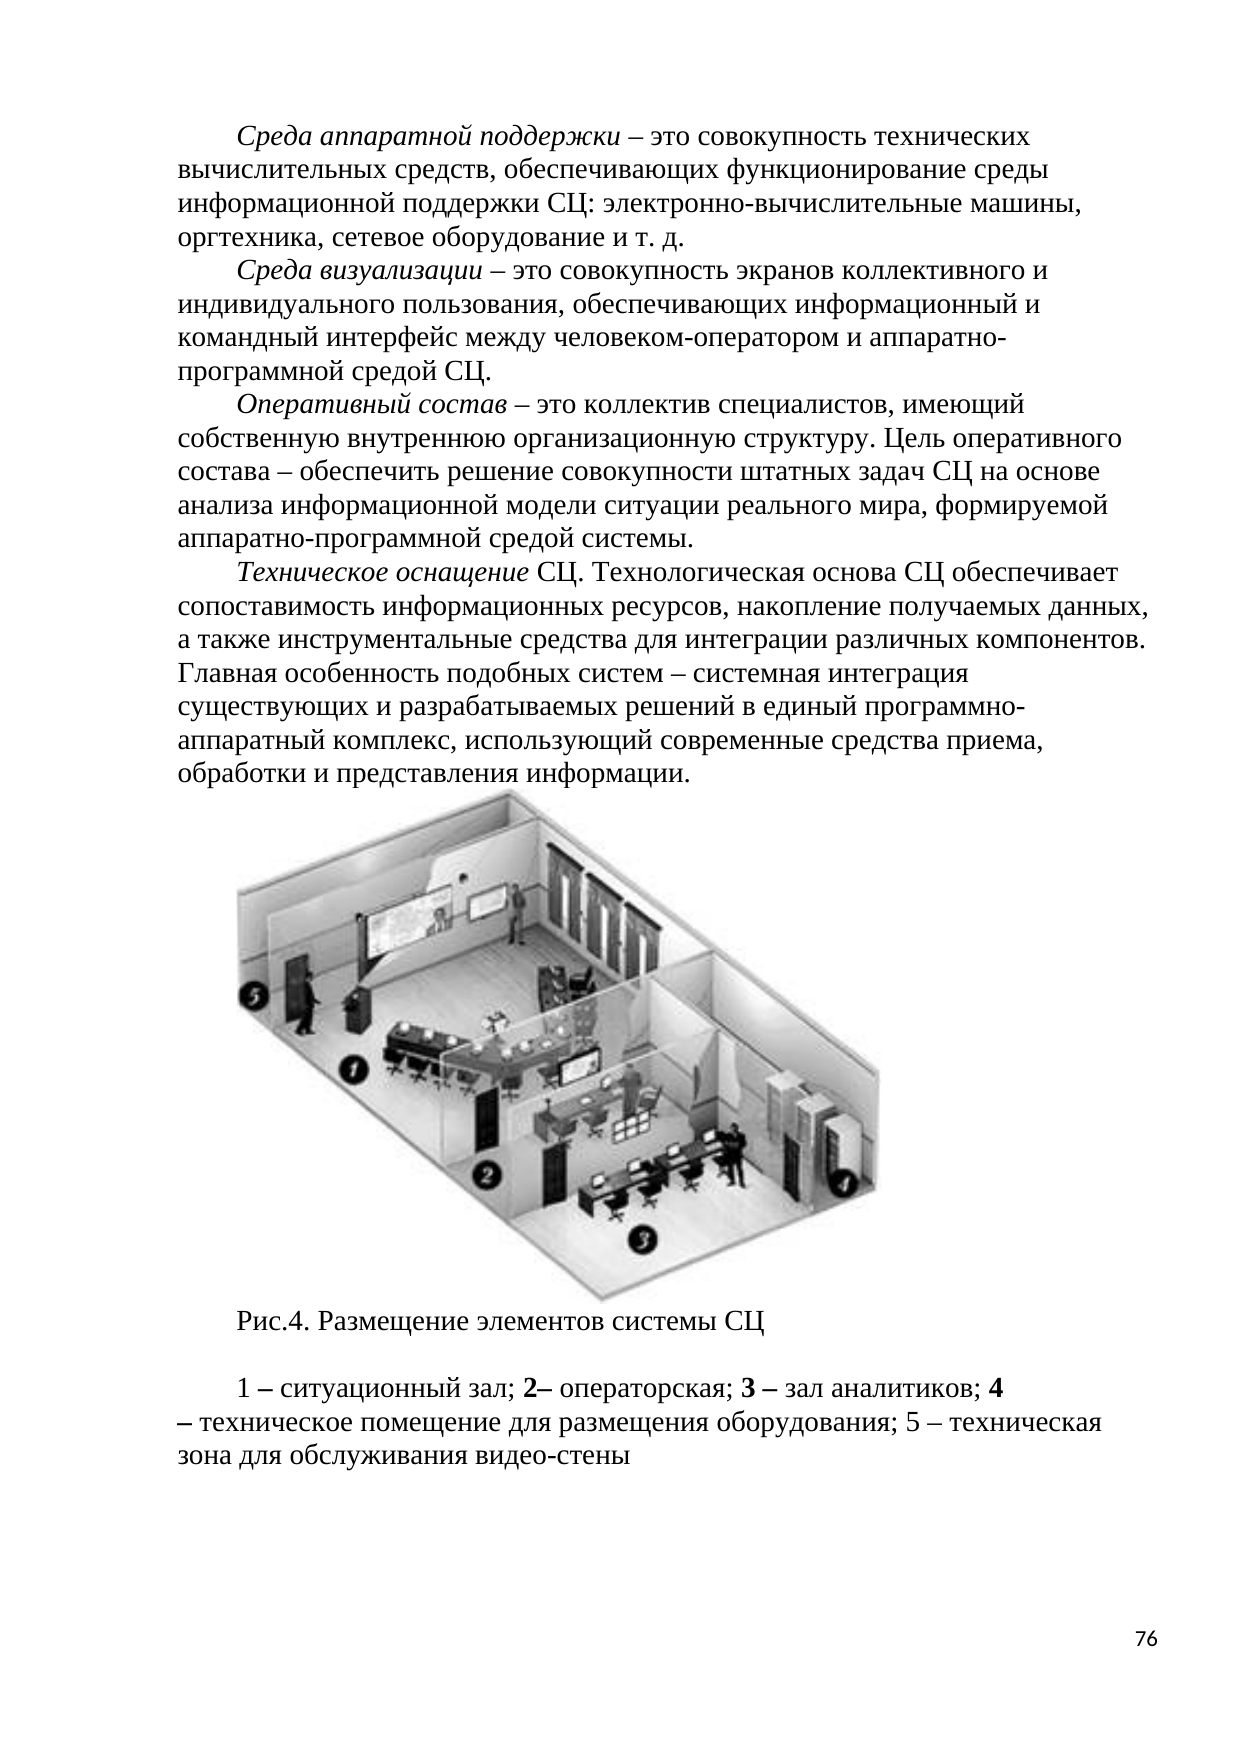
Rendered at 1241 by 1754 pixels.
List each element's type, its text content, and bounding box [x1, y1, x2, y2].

picture [236, 788, 882, 1304]
text Оперативный состав – это коллектив специалистов, имеющий собственную внутреннюю организационную структуру. Цель оперативного состава – обеспечить решение совокупности штатных задач СЦ на основе анализа информационной модели ситуации реального мира, формируемой аппаратно-программной средой системы. [177, 386, 1158, 554]
text Среда визуализации – это совокупность экранов коллективного и индивидуального пользования, обеспечивающих информационный и командный интерфейс между человеком-оператором и аппаратно-программной средой СЦ. [177, 252, 1158, 386]
text Рис.4. Размещение элементов системы СЦ [177, 1303, 1158, 1337]
text Среда аппаратной поддержки – это совокупность технических вычислительных средств, обеспечивающих функционирование среды информационной поддержки СЦ: электронно-вычислительные машины, оргтехника, сетевое оборудование и т. д. [177, 118, 1158, 252]
text 1 – ситуационный зал; 2– операторская; 3 – зал аналитиков; 4 – техническое помещение для размещения оборудования; 5 – техническая зона для обслуживания видео-стены [177, 1370, 1158, 1471]
text Техническое оснащение СЦ. Технологическая основа СЦ обеспечивает сопоставимость информационных ресурсов, накопление получаемых данных, а также инструментальные средства для интеграции различных компонентов. Главная особенность подобных систем – системная интеграция существующих и разрабатываемых решений в единый программно-аппаратный комплекс, использующий современные средства приема, обработки и представления информации. [177, 554, 1158, 789]
